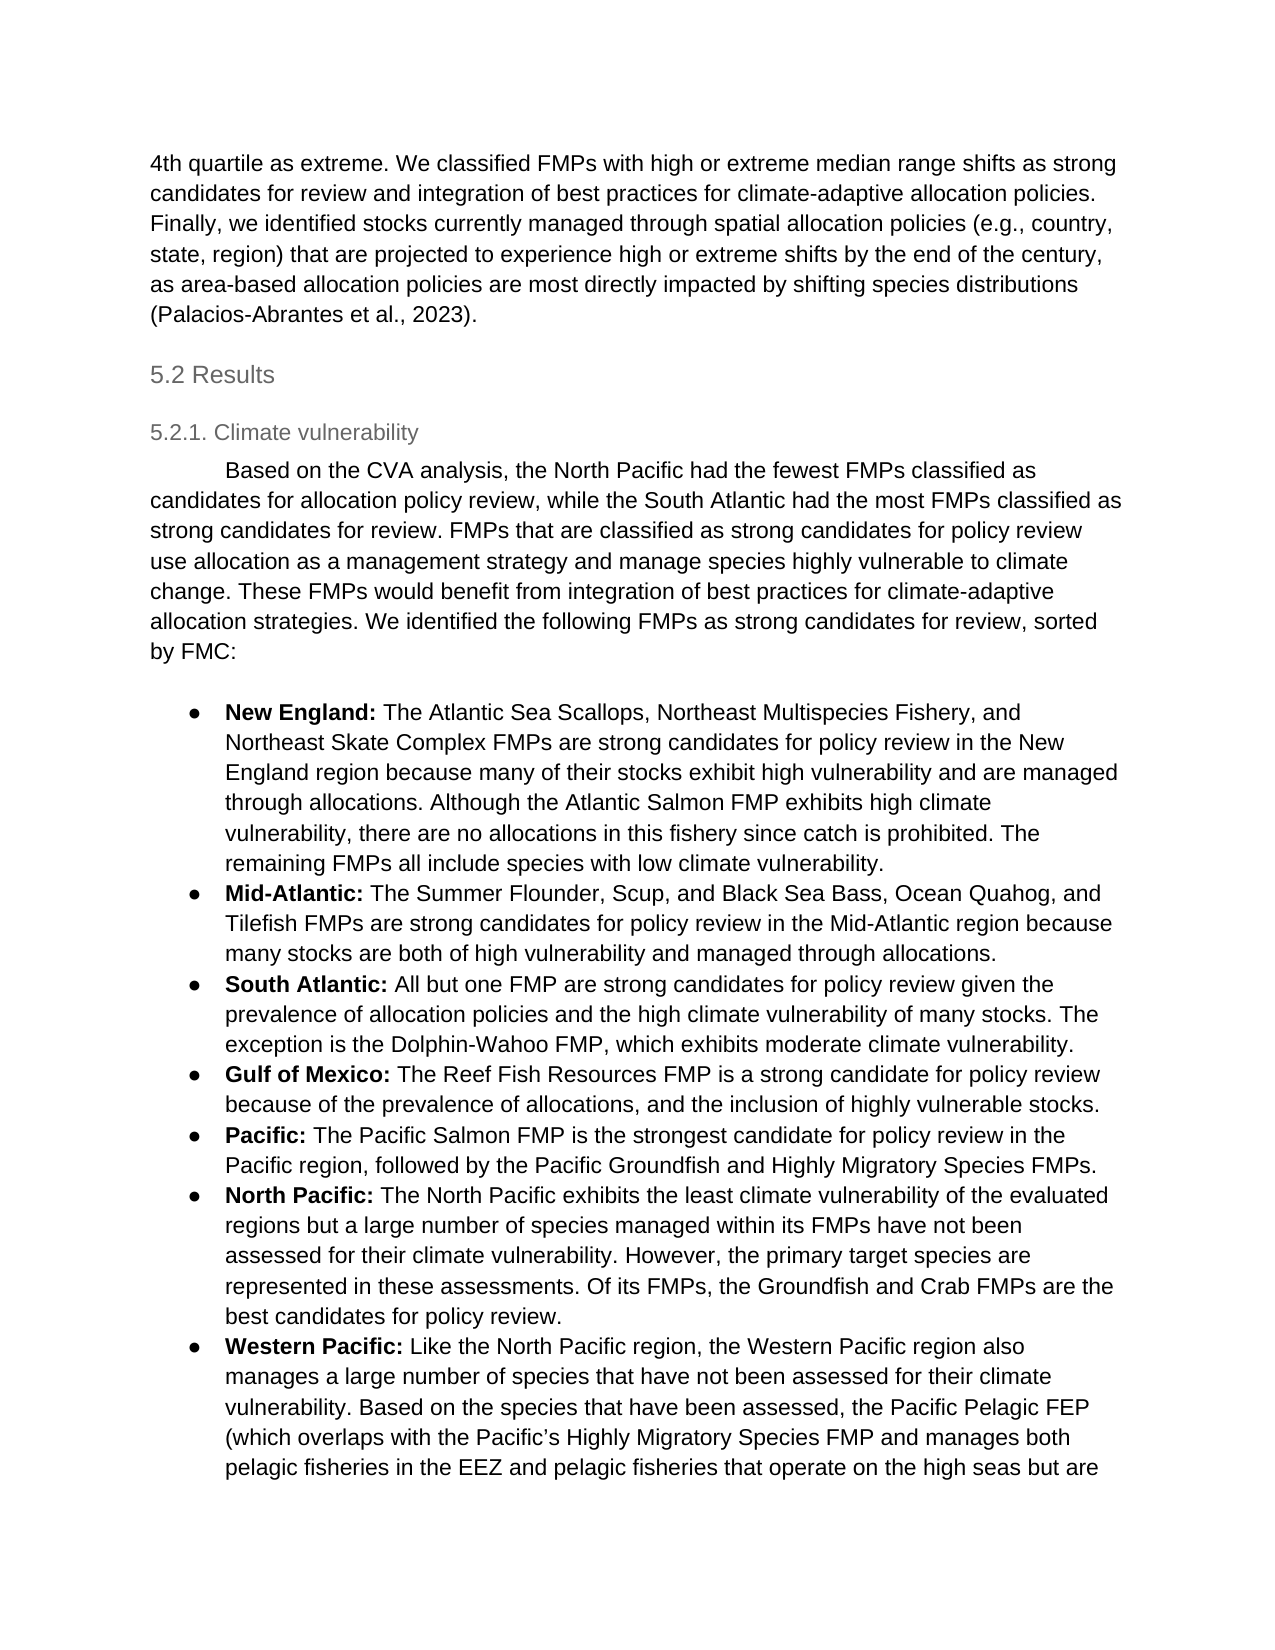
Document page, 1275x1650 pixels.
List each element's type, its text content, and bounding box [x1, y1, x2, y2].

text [150, 150, 1125, 327]
list Gulf of Mexico: The Reef Fish Resources FMP is a strong candidate for policy review because of the prevalence of allocations, and the inclusion of highly vulnerable stocks. [187, 1061, 1125, 1118]
text Based on the CVA analysis, the North Pacific had the fewest FMPs classified as candidates for allocation policy review, while the South Atlantic had the most FMPs classified as strong candidates for review. FMPs that are classified as strong candidates for policy review use allocation as a management strategy and manage species highly vulnerable to climate change. These FMPs would benefit from integration of best practices for climate-adaptive allocation strategies. We identified the following FMPs as strong candidates for review, sorted by FMC: [150, 457, 1125, 664]
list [187, 1333, 1125, 1480]
list North Pacific: The North Pacific exhibits the least climate vulnerability of the evaluated regions but a large number of species managed within its FMPs have not been assessed for their climate vulnerability. However, the primary target species are represented in these assessments. Of its FMPs, the Groundfish and Crab FMPs are the best candidates for policy review. [187, 1182, 1125, 1329]
subtitle 5.2 Results [150, 360, 1125, 389]
list Pacific: The Pacific Salmon FMP is the strongest candidate for policy review in the Pacific region, followed by the Pacific Groundfish and Highly Migratory Species FMPs. [187, 1122, 1125, 1178]
list Mid-Atlantic: The Summer Flounder, Scup, and Black Sea Bass, Ocean Quahog, and Tilefish FMPs are strong candidates for policy review in the Mid-Atlantic region because many stocks are both of high vulnerability and managed through allocations. [187, 880, 1125, 967]
subtitle 5.2.1. Climate vulnerability [150, 418, 1125, 445]
list New England: The Atlantic Sea Scallops, Northeast Multispecies Fishery, and Northeast Skate Complex FMPs are strong candidates for policy review in the New England region because many of their stocks exhibit high vulnerability and are managed through allocations. Although the Atlantic Salmon FMP exhibits high climate vulnerability, there are no allocations in this fishery since catch is prohibited. The remaining FMPs all include species with low climate vulnerability. [187, 699, 1125, 876]
list South Atlantic: All but one FMP are strong candidates for policy review given the prevalence of allocation policies and the high climate vulnerability of many stocks. The exception is the Dolphin-Wahoo FMP, which exhibits moderate climate vulnerability. [187, 971, 1125, 1057]
